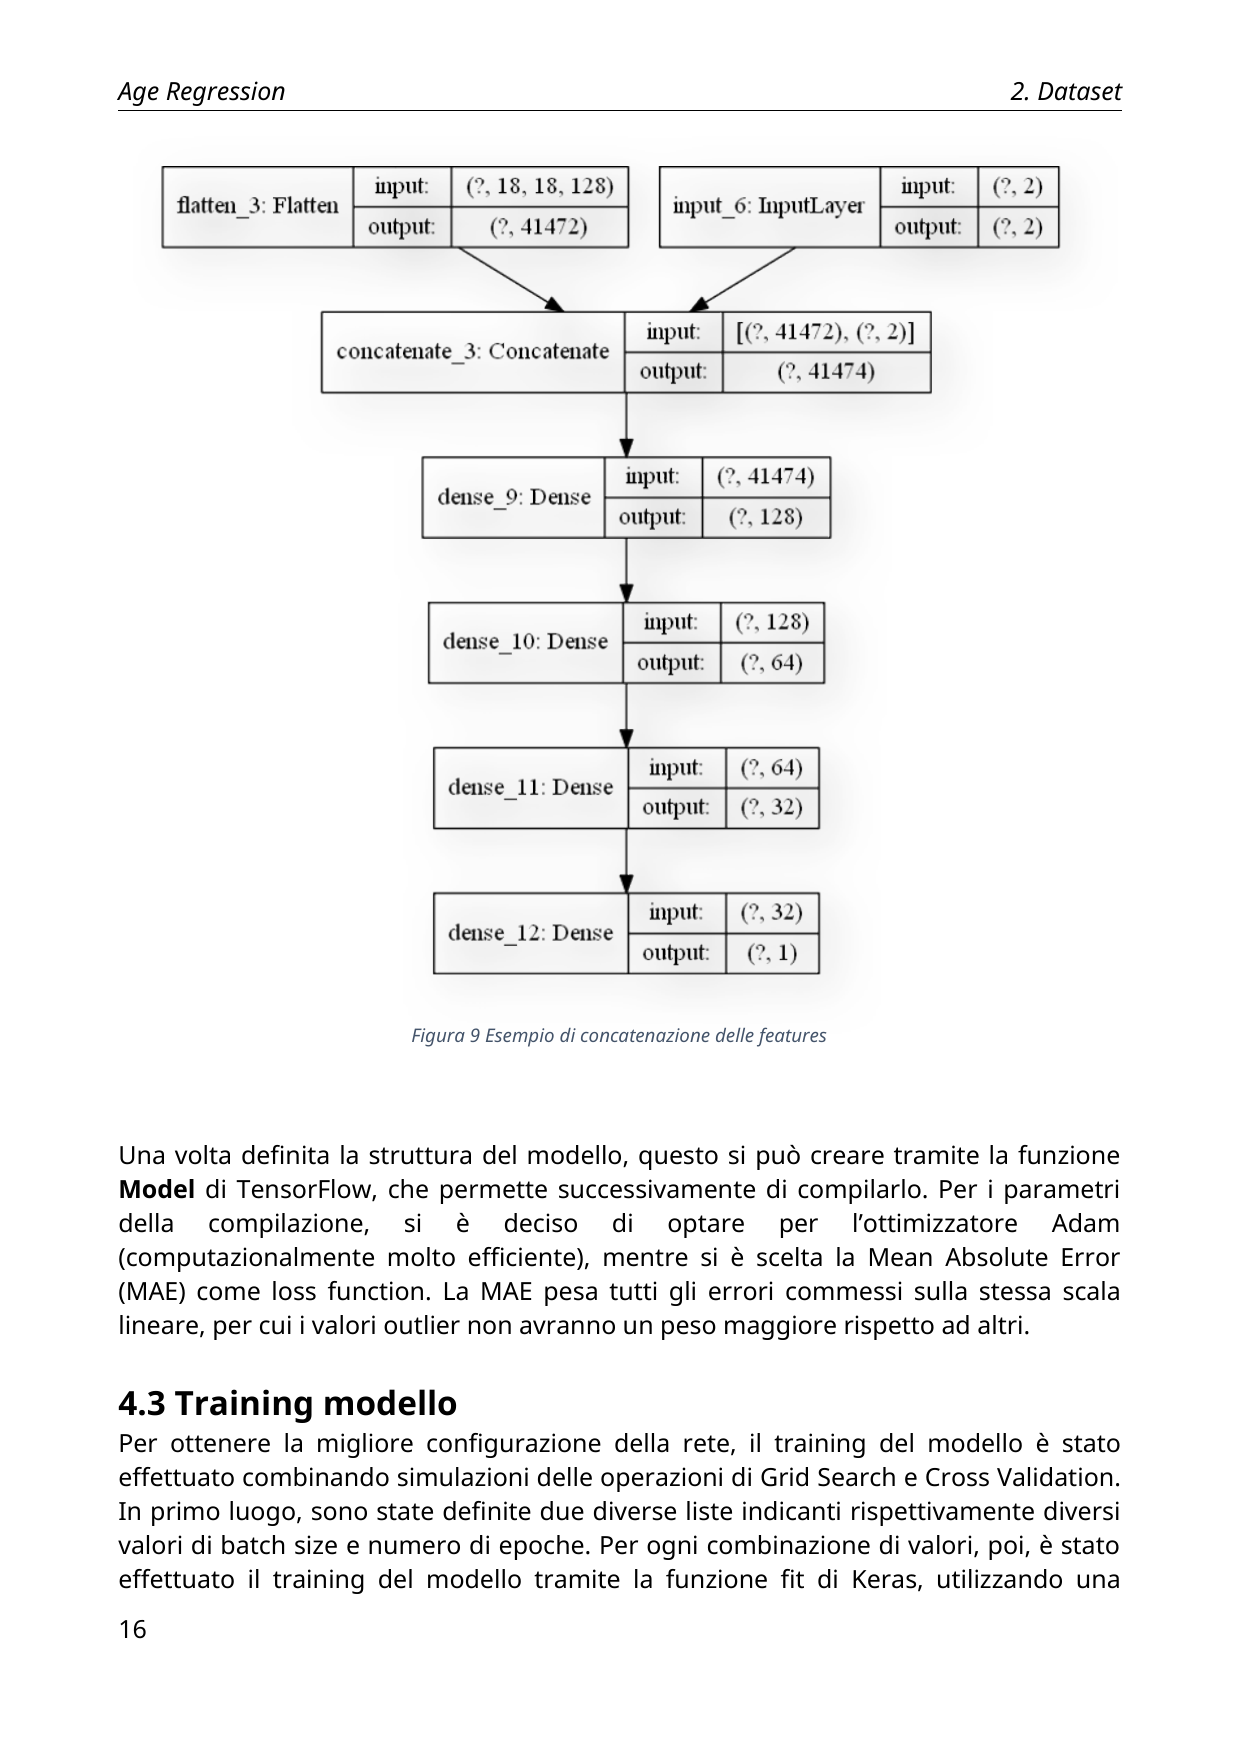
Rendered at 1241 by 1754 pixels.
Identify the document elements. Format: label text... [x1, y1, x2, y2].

subtitle 4.3 Training modello [118, 1380, 1122, 1425]
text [118, 1425, 1122, 1596]
picture [130, 166, 1066, 980]
text Figura 9 Esempio di concatenazione delle features [118, 1023, 1122, 1048]
text Una volta definita la struttura del modello, questo si può creare tramite la funzione Model di TensorFlow, che permette successivamente di compilarlo. Per i parametri della compilazione, si è deciso di optare per l’ottimizzatore Adam (computazionalmente molto efficiente), mentre si è scelta la Mean Absolute Error (MAE) come loss function. La MAE pesa tutti gli errori commessi sulla stessa scala lineare, per cui i valori outlier non avranno un peso maggiore rispetto ad altri. [118, 1137, 1122, 1342]
